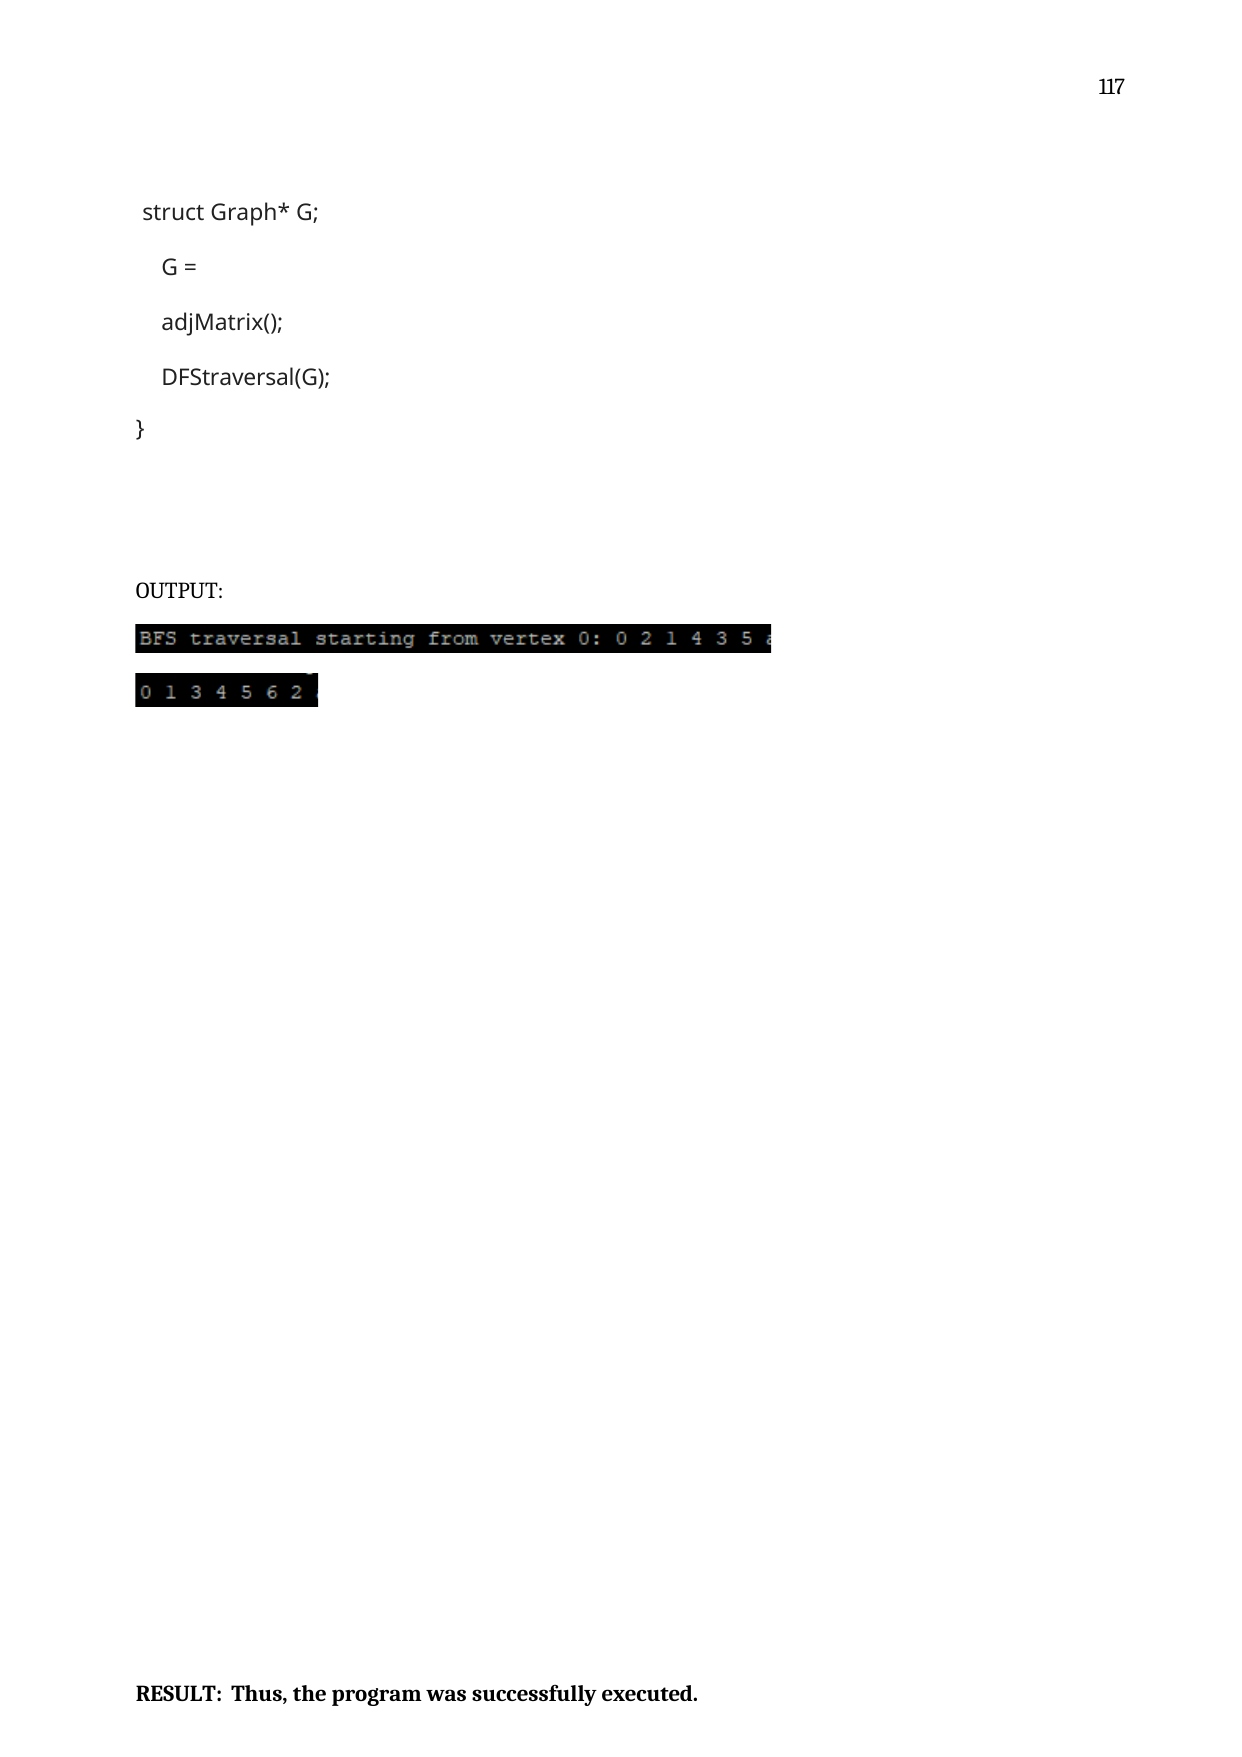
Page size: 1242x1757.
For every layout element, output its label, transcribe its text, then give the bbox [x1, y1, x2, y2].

text } [136, 412, 1160, 443]
picture [135, 673, 319, 707]
picture [135, 624, 772, 653]
text OUTPUT: [136, 578, 1160, 604]
text struct Graph* G; G = adjMatrix(); [142, 195, 323, 337]
text RESULT: Thus, the program was successfully executed. [136, 1681, 1160, 1707]
text DFStraversal(G); [161, 361, 1160, 392]
